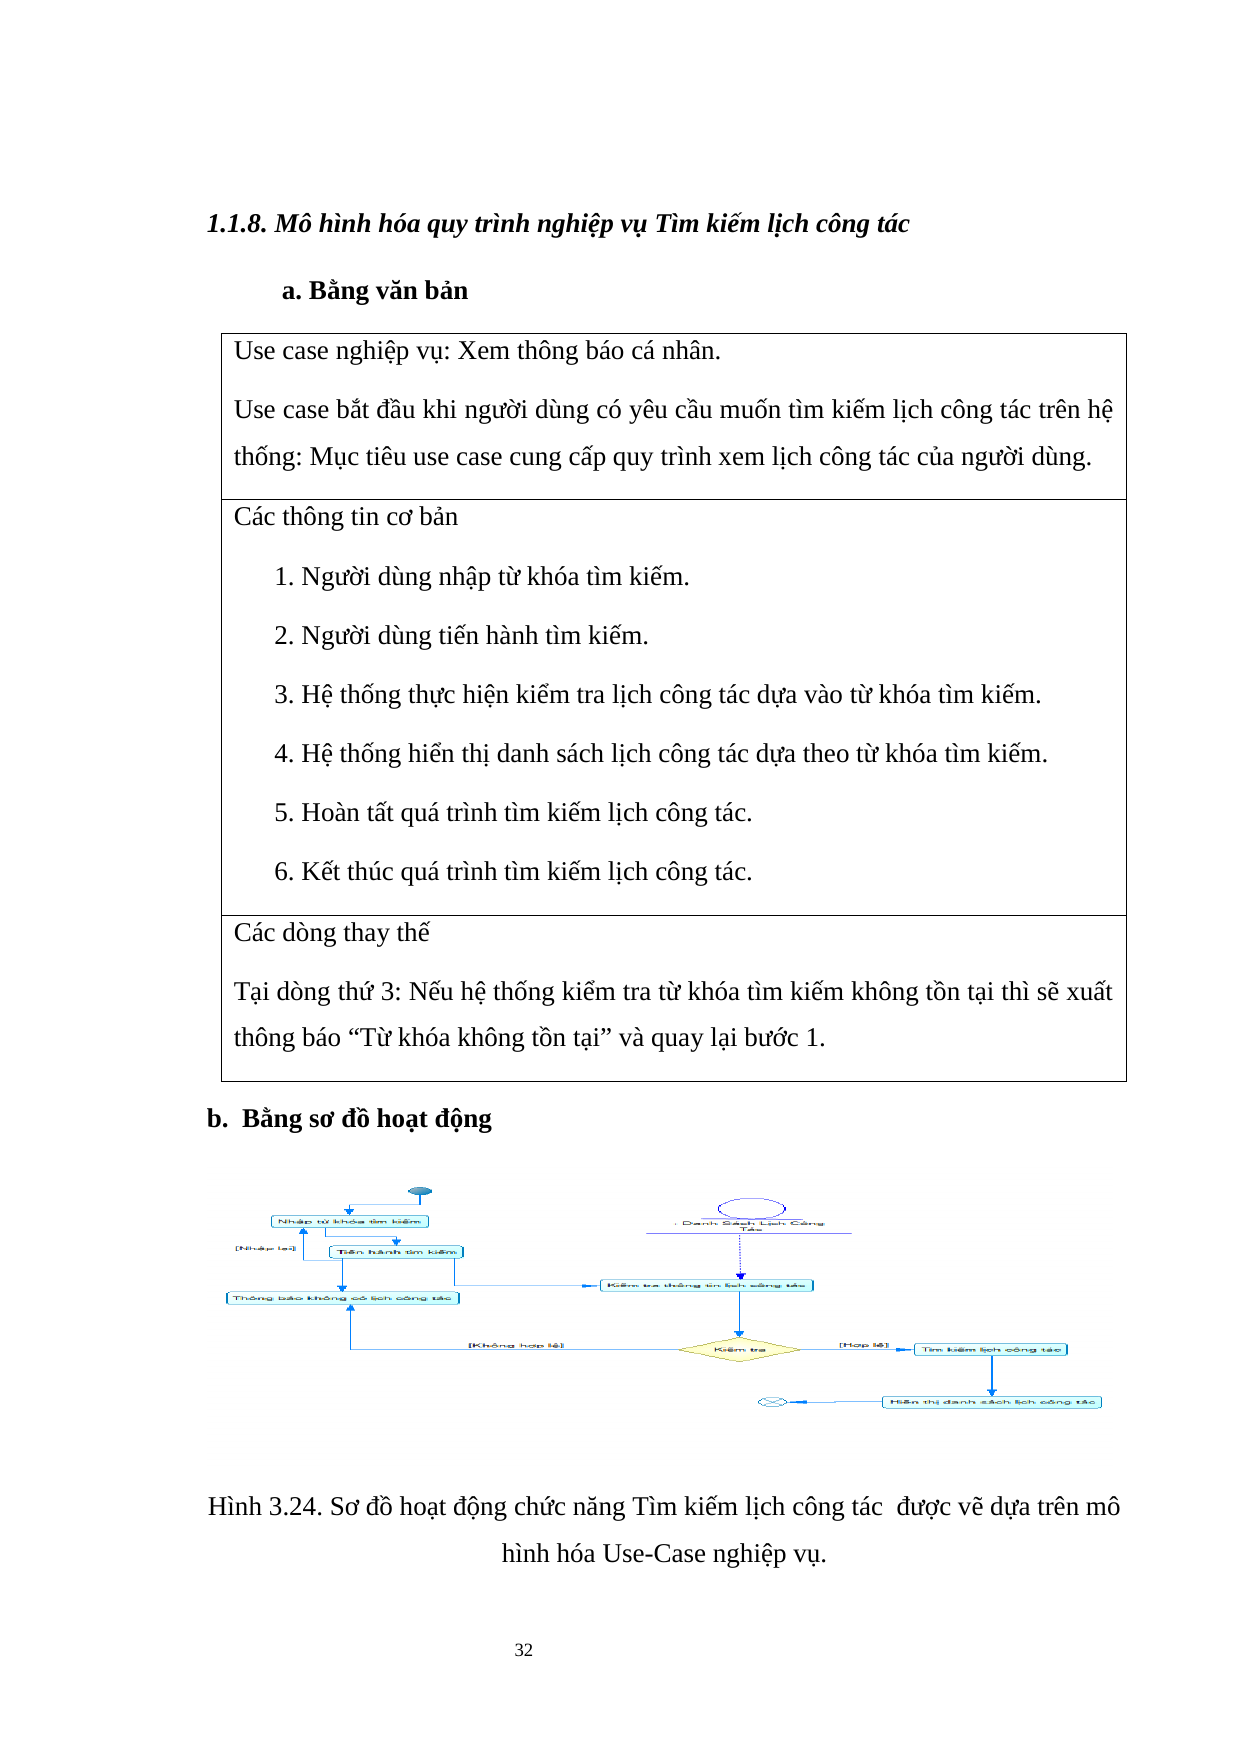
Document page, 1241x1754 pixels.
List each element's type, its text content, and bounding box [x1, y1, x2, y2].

table_header Use case nghiệp vụ: Xem thông báo cá nhân. Use case bắt đầu khi người dùng có yêu cầu muốn tìm kiếm lịch công tác trên hệ thống: Mục tiêu use case cung cấp quy trình xem lịch công tác của người dùng. [222, 334, 1126, 499]
table_cell Các thông tin cơ bản Người dùng nhập từ khóa tìm kiếm. Người dùng tiến hành tìm kiếm. Hệ thống thực hiện kiểm tra lịch công tác dựa vào từ khóa tìm kiếm. Hệ thống hiển thị danh sách lịch công tác dựa theo từ khóa tìm kiếm. Hoàn tất quá trình tìm kiếm lịch công tác. Kết thúc quá trình tìm kiếm lịch công tác. [222, 500, 1126, 914]
table_cell Các dòng thay thế Tại dòng thứ 3: Nếu hệ thống kiểm tra từ khóa tìm kiếm không tồn tại thì sẽ xuất thông báo “Từ khóa không tồn tại” và quay lại bước 1. [222, 916, 1126, 1081]
subtitle a. Bằng văn bản [282, 274, 1122, 305]
subtitle 1.1.8. Mô hình hóa quy trình nghiệp vụ Tìm kiếm lịch công tác [207, 207, 1122, 238]
text Hình 3.24. Sơ đồ hoạt động chức năng Tìm kiếm lịch công tác được vẽ dựa trên mô hình hóa Use-Case nghiệp vụ. [207, 1490, 1122, 1568]
subtitle b. Bằng sơ đồ hoạt động [207, 1102, 1122, 1134]
picture [206, 1161, 1114, 1466]
